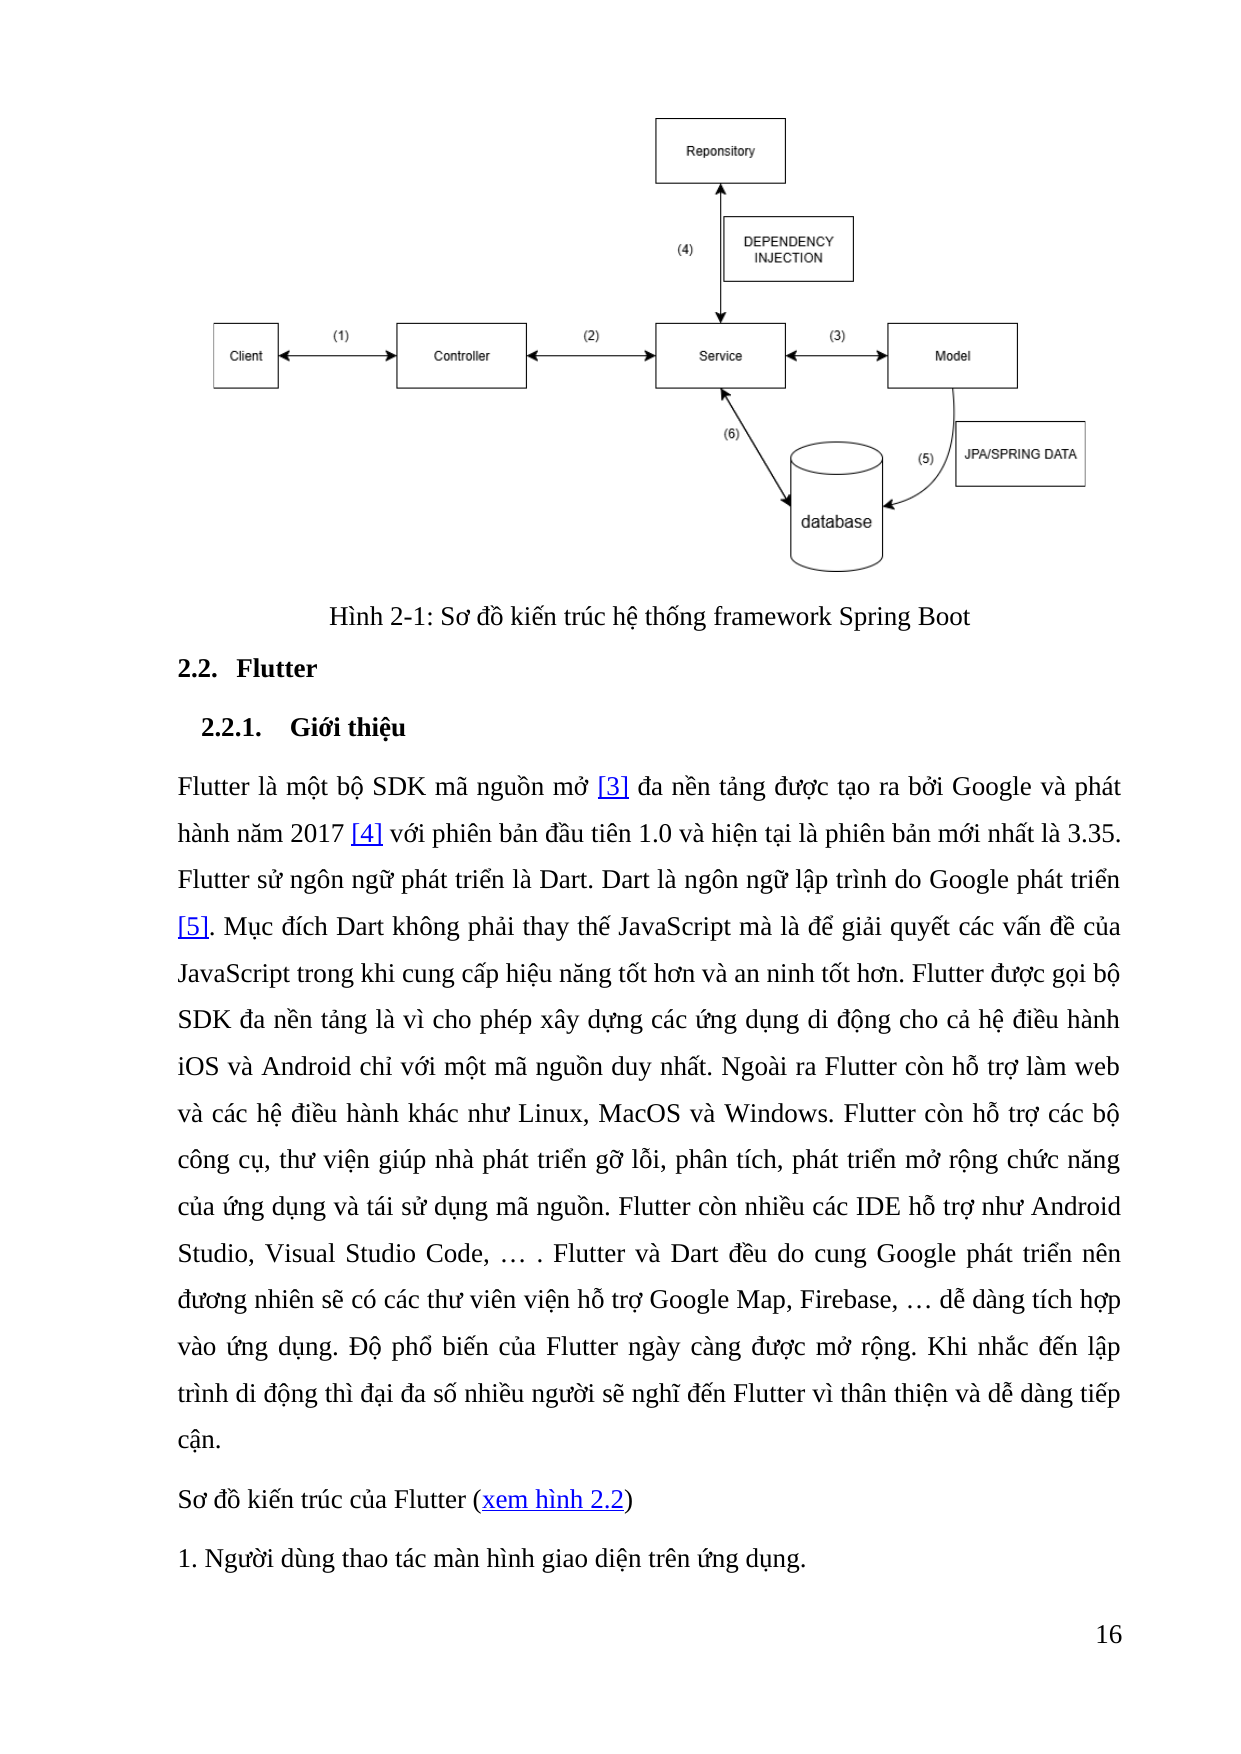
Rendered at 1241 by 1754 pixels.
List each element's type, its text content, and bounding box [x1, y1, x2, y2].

subtitle Giới thiệu [201, 711, 1122, 742]
picture [213, 118, 1086, 572]
subtitle Flutter [177, 652, 1122, 683]
text Flutter là một bộ SDK mã nguồn mở [3] đa nền tảng được tạo ra bởi Google và phát hành năm 2017 [4] với phiên bản đầu tiên 1.0 và hiện tại là phiên bản mới nhất là 3.35. Flutter sử ngôn ngữ phát triển là Dart. Dart là ngôn ngữ lập trình do Google phát triển [5]. Mục đích Dart không phải thay thế JavaScript mà là để giải quyết các vấn đề của JavaScript trong khi cung cấp hiệu năng tốt hơn và an ninh tốt hơn. Flutter được gọi bộ SDK đa nền tảng là vì cho phép xây dựng các ứng dụng di động cho cả hệ điều hành iOS và Android chỉ với một mã nguồn duy nhất. Ngoài ra Flutter còn hỗ trợ làm web và các hệ điều hành khác như Linux, MacOS và Windows. Flutter còn hỗ trợ các bộ công cụ, thư viện giúp nhà phát triển gỡ lỗi, phân tích, phát triển mở rộng chức năng của ứng dụng và tái sử dụng mã nguồn. Flutter còn nhiều các IDE hỗ trợ như Android Studio, Visual Studio Code, … . Flutter và Dart đều do cung Google phát triển nên đương nhiên sẽ có các thư viên viện hỗ trợ Google Map, Firebase, … dễ dàng tích hợp vào ứng dụng. Độ phổ biến của Flutter ngày càng được mở rộng. Khi nhắc đến lập trình di động thì đại đa số nhiều người sẽ nghĩ đến Flutter vì thân thiện và dễ dàng tiếp cận. [177, 770, 1122, 1455]
text 1. Người dùng thao tác màn hình giao diện trên ứng dụng. [177, 1542, 1122, 1573]
text Sơ đồ kiến trúc của Flutter (xem hình 2.2) [177, 1483, 1122, 1514]
